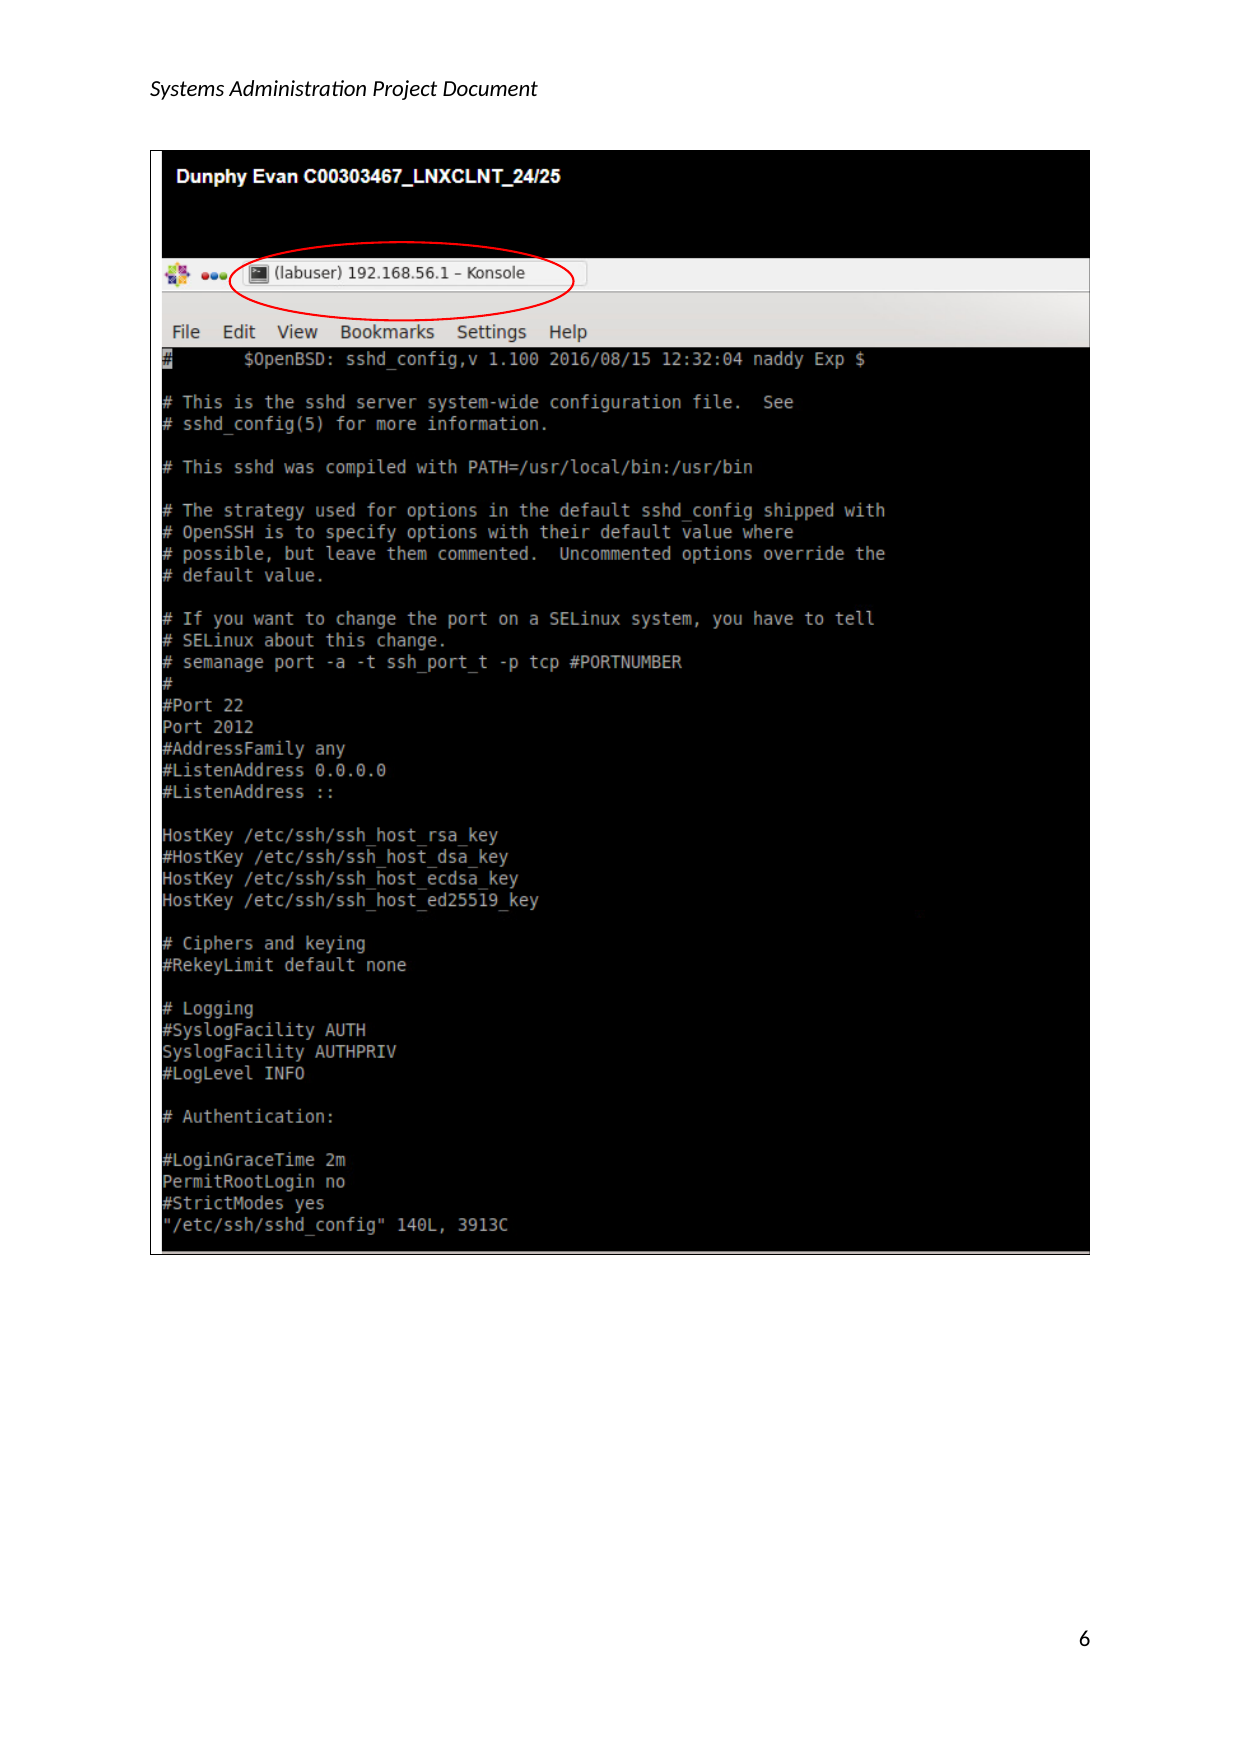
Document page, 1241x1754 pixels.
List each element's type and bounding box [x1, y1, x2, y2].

table_header [151, 151, 161, 1254]
picture [161, 151, 1090, 1254]
